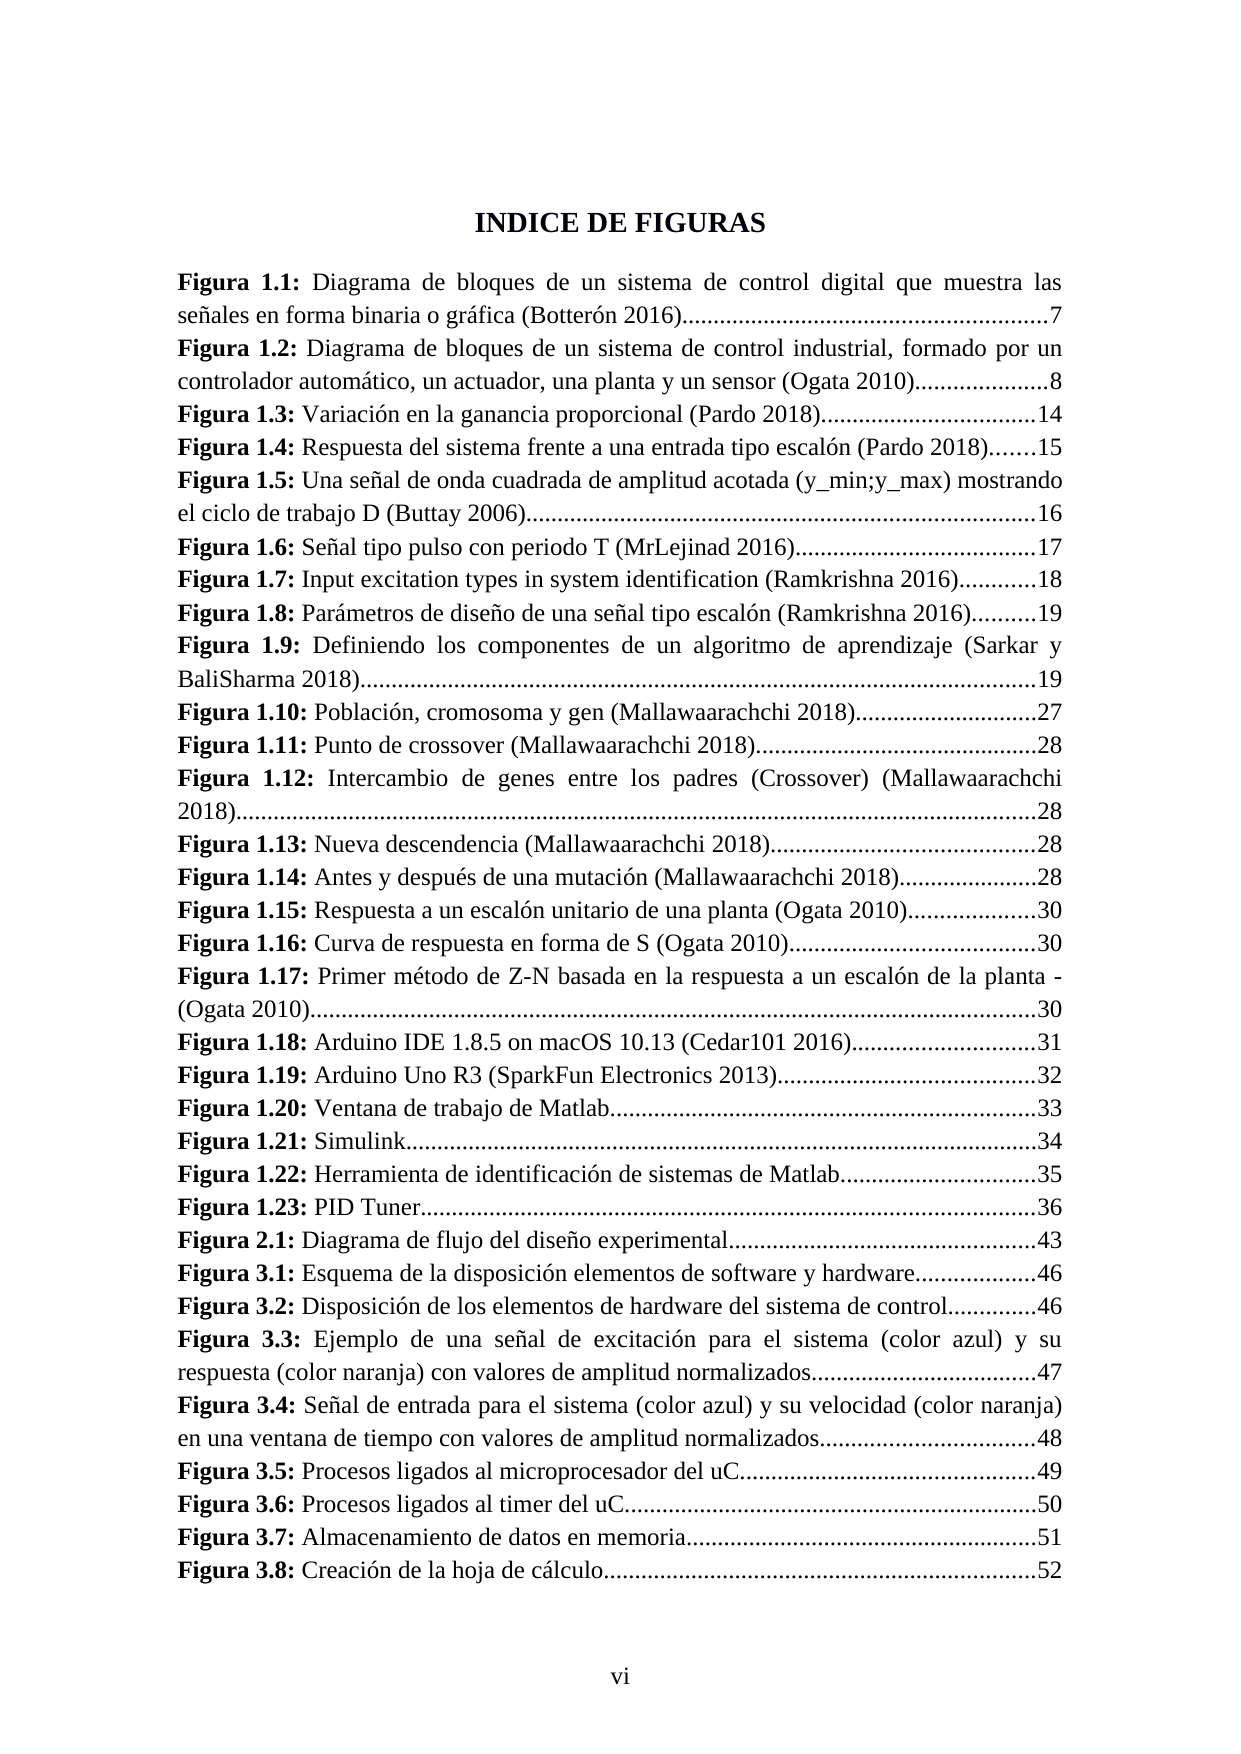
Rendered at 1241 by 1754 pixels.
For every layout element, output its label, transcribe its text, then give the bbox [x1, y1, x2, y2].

text Figura 1.12: Intercambio de genes entre los padres (Crossover) (Mallawaarachchi 2018). 28 [177, 763, 1063, 824]
text Figura 3.5: Procesos ligados al microprocesador del uC. 49 [177, 1456, 1063, 1485]
text Figura 1.22: Herramienta de identificación de sistemas de Matlab. 35 [177, 1159, 1063, 1188]
text Figura 1.7: Input excitation types in system identification (Ramkrishna 2016). 18 [177, 564, 1063, 593]
text Figura 1.10: Población, cromosoma y gen (Mallawaarachchi 2018). 27 [177, 697, 1063, 725]
text Figura 3.6: Procesos ligados al timer del uC. 50 [177, 1489, 1063, 1518]
text Figura 3.7: Almacenamiento de datos en memoria. 51 [177, 1522, 1063, 1551]
text Figura 1.19: Arduino Uno R3 (SparkFun Electronics 2013). 32 [177, 1060, 1063, 1089]
text Figura 1.21: Simulink. 34 [177, 1126, 1063, 1155]
text Figura 1.1: Diagrama de bloques de un sistema de control digital que muestra las señales en forma binaria o gráfica (Botterón 2016). 7 [177, 267, 1063, 329]
text Figura 1.11: Punto de crossover (Mallawaarachchi 2018). 28 [177, 730, 1063, 758]
text Figura 1.17: Primer método de Z-N basada en la respuesta a un escalón de la planta - (Ogata 2010). 30 [177, 961, 1063, 1023]
text Figura 1.4: Respuesta del sistema frente a una entrada tipo escalón (Pardo 2018). 15 [177, 432, 1063, 461]
text Figura 1.13: Nueva descendencia (Mallawaarachchi 2018). 28 [177, 829, 1063, 857]
text INDICE DE FIGURAS [177, 205, 1063, 239]
text Figura 1.18: Arduino IDE 1.8.5 on macOS 10.13 (Cedar101 2016). 31 [177, 1027, 1063, 1056]
text Figura 1.20: Ventana de trabajo de Matlab. 33 [177, 1093, 1063, 1122]
text Figura 3.4: Señal de entrada para el sistema (color azul) y su velocidad (color naranja) en una ventana de tiempo con valores de amplitud normalizados. 48 [177, 1390, 1063, 1452]
text Figura 1.14: Antes y después de una mutación (Mallawaarachchi 2018). 28 [177, 862, 1063, 891]
text Figura 2.1: Diagrama de flujo del diseño experimental. 43 [177, 1225, 1063, 1254]
text Figura 1.2: Diagrama de bloques de un sistema de control industrial, formado por un controlador automático, un actuador, una planta y un sensor (Ogata 2010). 8 [177, 333, 1063, 395]
text Figura 3.3: Ejemplo de una señal de excitación para el sistema (color azul) y su respuesta (color naranja) con valores de amplitud normalizados. 47 [177, 1324, 1063, 1386]
text Figura 1.9: Definiendo los componentes de un algoritmo de aprendizaje (Sarkar y BaliSharma 2018). 19 [177, 631, 1063, 692]
text Figura 1.6: Señal tipo pulso con periodo T (MrLejinad 2016). 17 [177, 532, 1063, 560]
text Figura 1.3: Variación en la ganancia proporcional (Pardo 2018). 14 [177, 399, 1063, 428]
text Figura 3.8: Creación de la hoja de cálculo. 52 [177, 1555, 1063, 1584]
text Figura 3.1: Esquema de la disposición elementos de software y hardware. 46 [177, 1258, 1063, 1287]
text Figura 1.5: Una señal de onda cuadrada de amplitud acotada (y_min;y_max) mostrando el ciclo de trabajo D (Buttay 2006). 16 [177, 466, 1063, 527]
text Figura 3.2: Disposición de los elementos de hardware del sistema de control. 46 [177, 1291, 1063, 1320]
text Figura 1.8: Parámetros de diseño de una señal tipo escalón (Ramkrishna 2016). 19 [177, 598, 1063, 626]
text Figura 1.23: PID Tuner. 36 [177, 1192, 1063, 1221]
text Figura 1.15: Respuesta a un escalón unitario de una planta (Ogata 2010). 30 [177, 895, 1063, 923]
text Figura 1.16: Curva de respuesta en forma de S (Ogata 2010). 30 [177, 928, 1063, 957]
